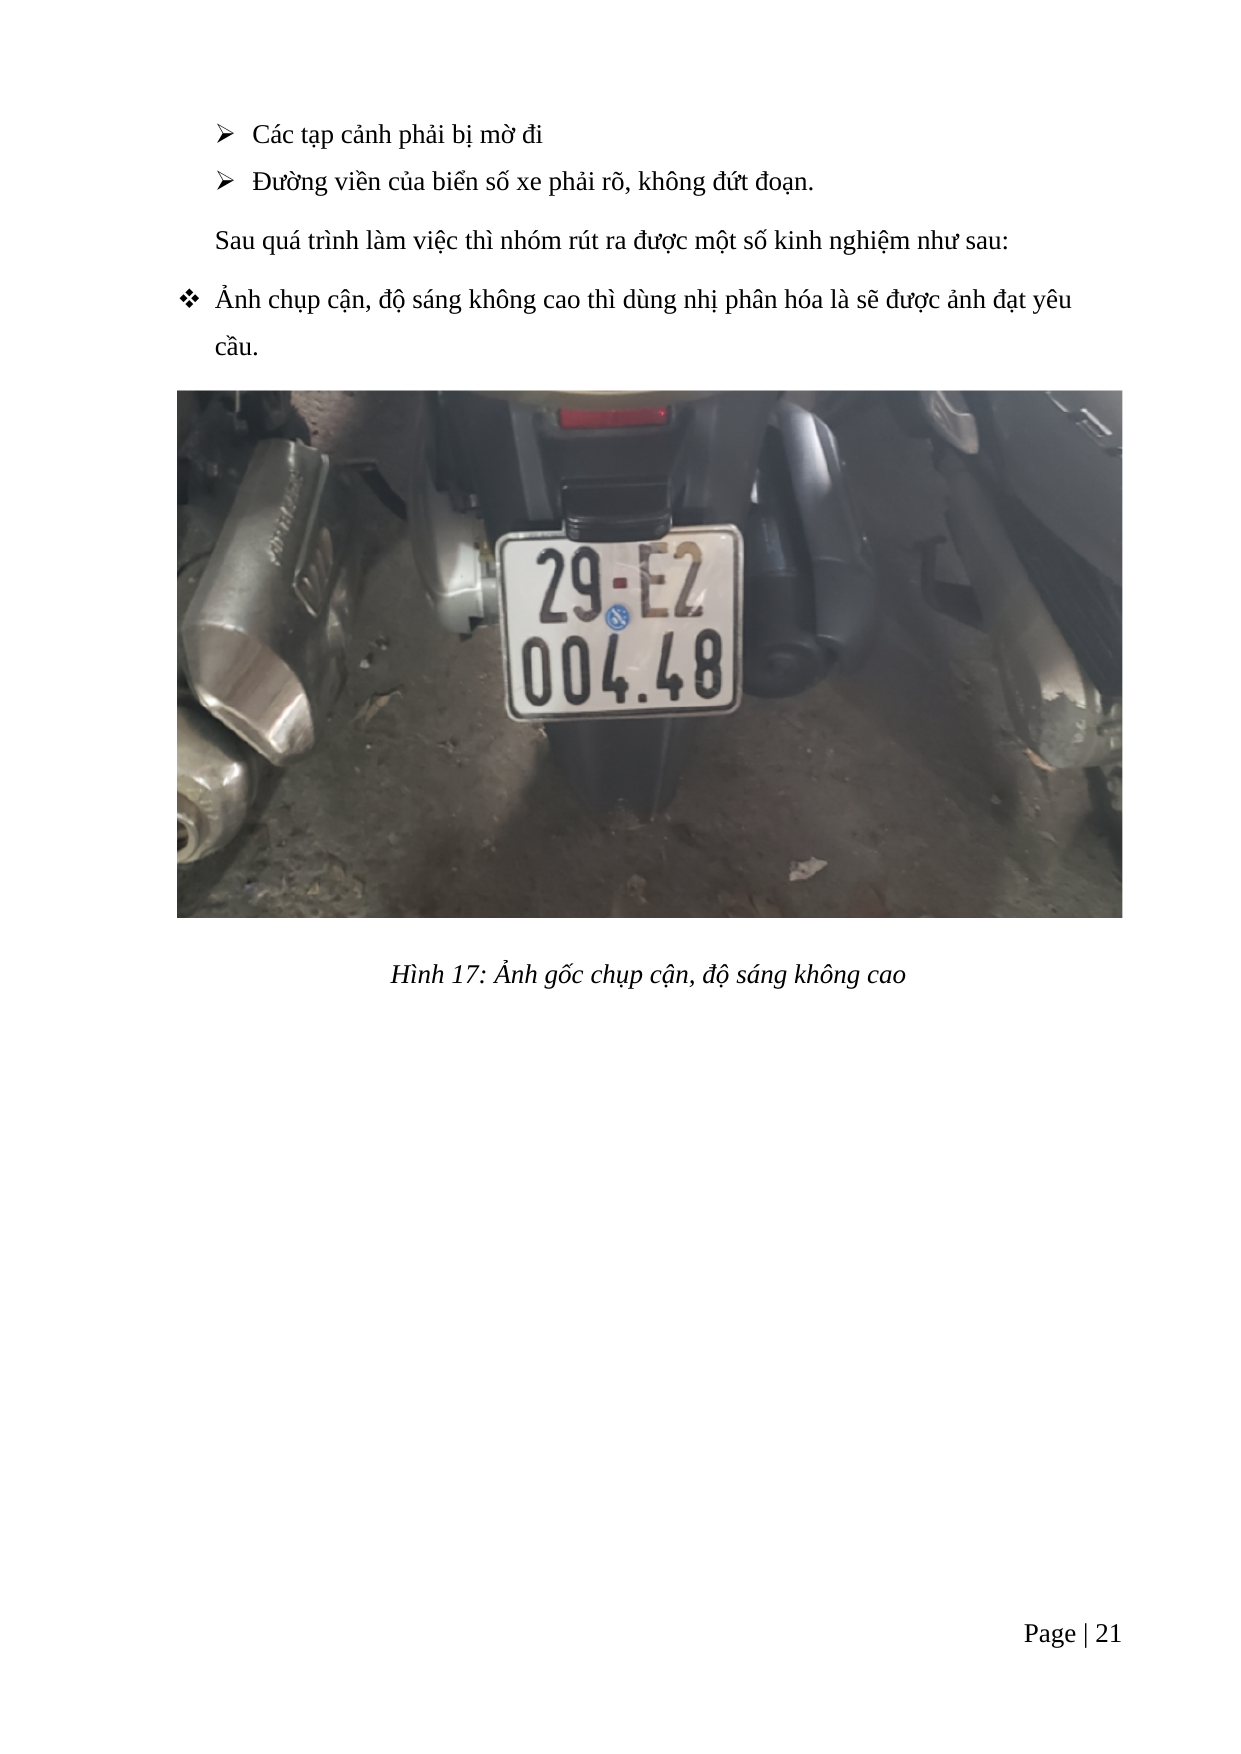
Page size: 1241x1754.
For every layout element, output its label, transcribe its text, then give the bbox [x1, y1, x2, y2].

text Sau quá trình làm việc thì nhóm rút ra được một số kinh nghiệm như sau: [214, 224, 1122, 256]
list Các tạp cảnh phải bị mờ đi [214, 118, 1122, 149]
picture [177, 389, 1123, 918]
list Đường viền của biển số xe phải rõ, không đứt đoạn. [214, 165, 1122, 196]
list Ảnh chụp cận, độ sáng không cao thì dùng nhị phân hóa là sẽ được ảnh đạt yêu cầu. [177, 283, 1122, 361]
text Hình 17: Ảnh gốc chụp cận, độ sáng không cao [177, 958, 1122, 989]
